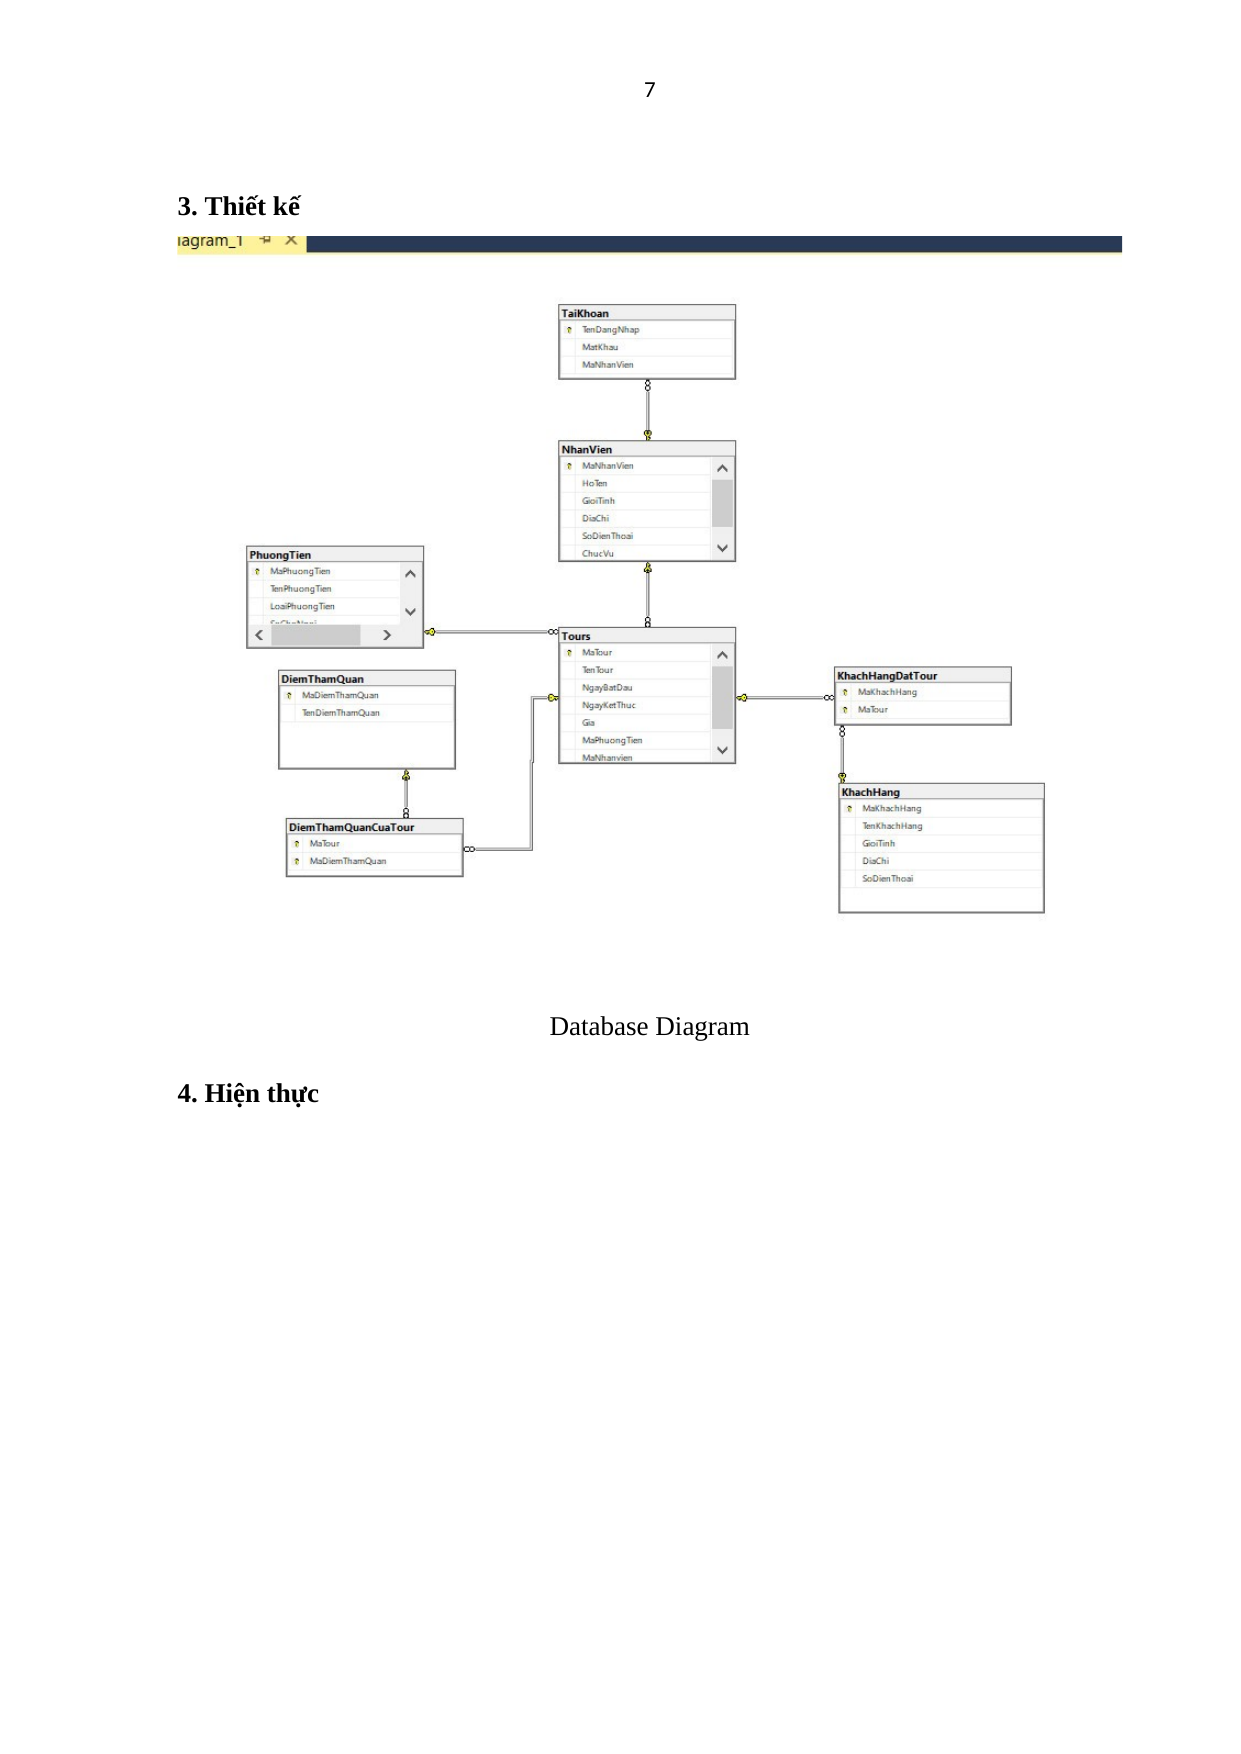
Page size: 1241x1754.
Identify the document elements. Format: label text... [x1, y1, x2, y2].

subtitle 4. Hiện thực [177, 1077, 1122, 1108]
picture [177, 236, 1123, 975]
text Database Diagram [177, 1010, 1122, 1041]
subtitle 3. Thiết kế [177, 190, 1122, 221]
